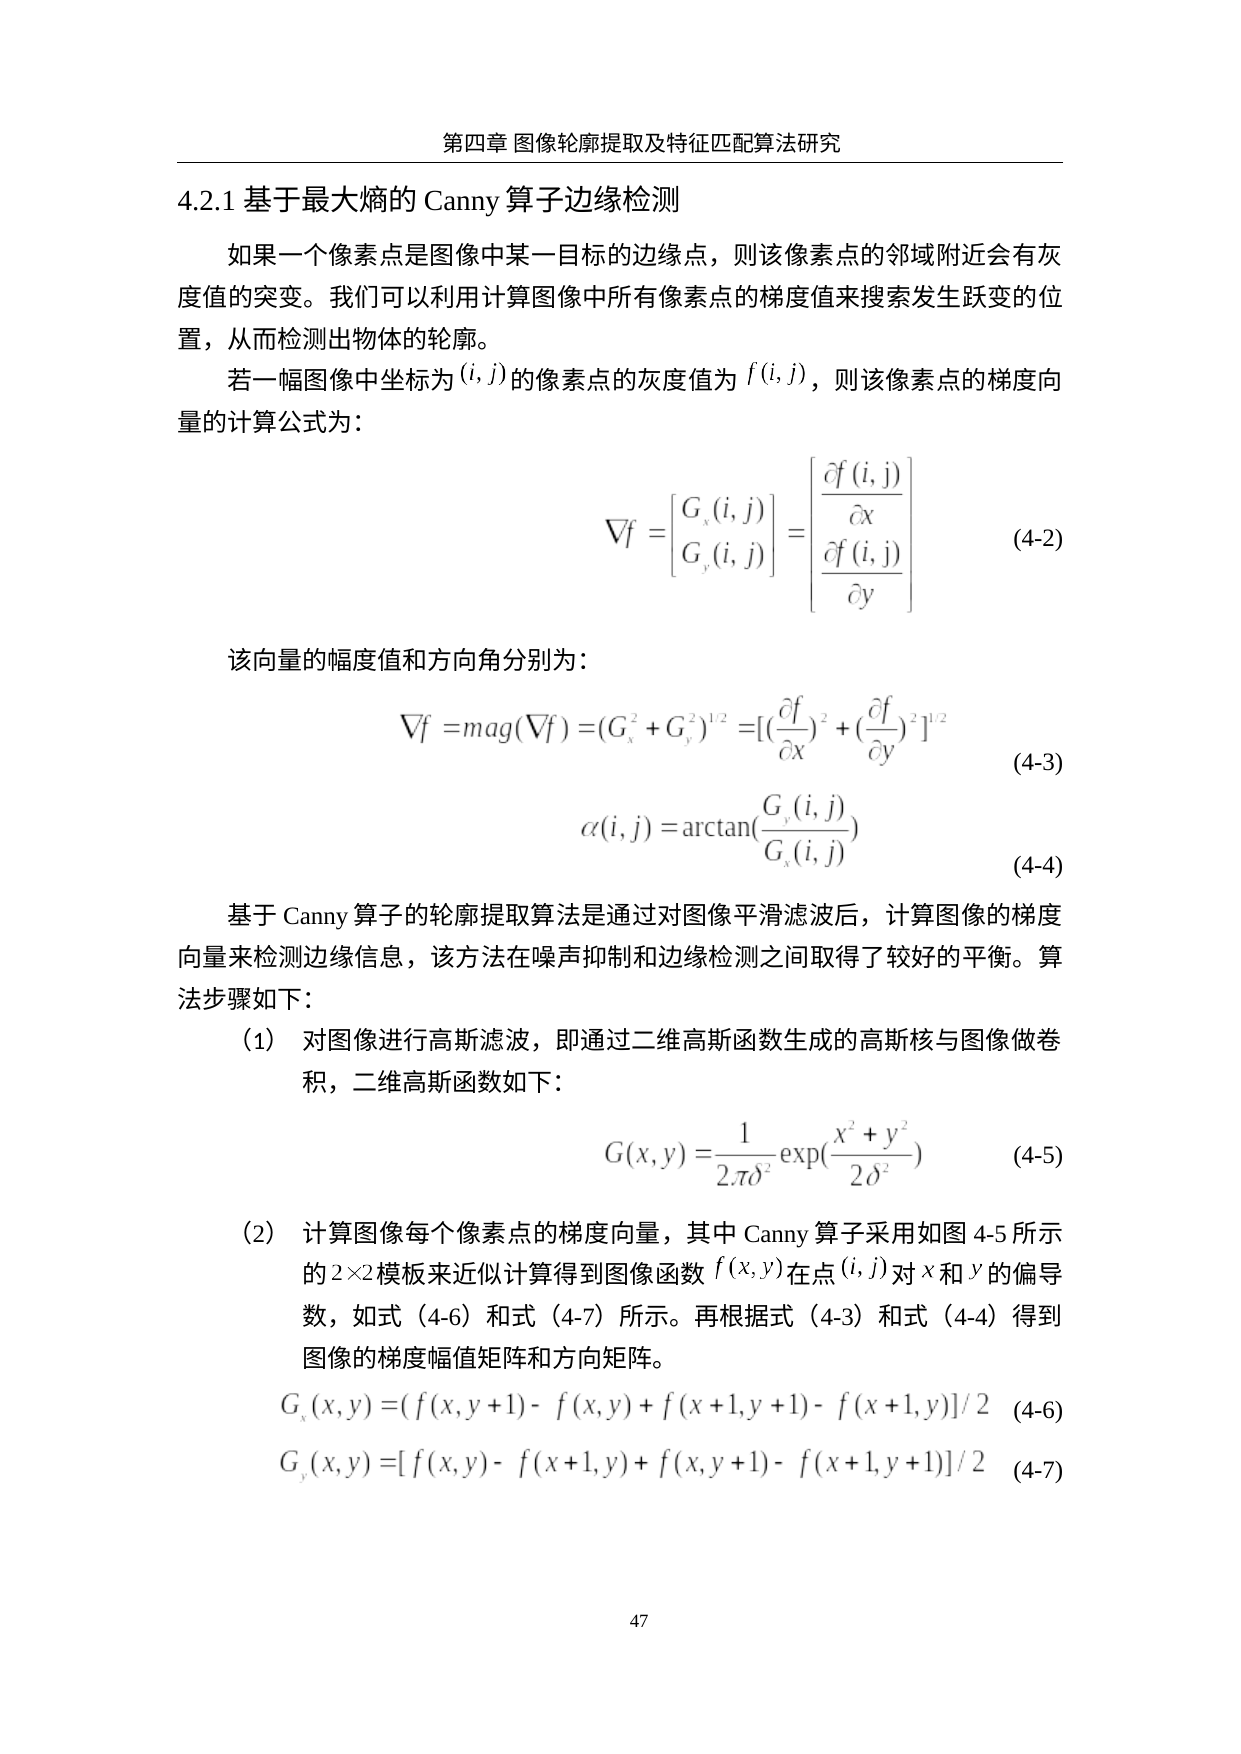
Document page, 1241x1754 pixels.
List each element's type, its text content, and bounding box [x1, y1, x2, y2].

text (4-3) [177, 690, 1063, 776]
text 如果一个像素点是图像中某一目标的边缘点，则该像素点的邻域附近会有灰度值的突变。我们可以利用计算图像中所有像素点的梯度值来搜索发生跃变的位置，从而检测出物体的轮廓。 [177, 231, 1063, 356]
text 基于Canny算子的轮廓提取算法是通过对图像平滑滤波后，计算图像的梯度向量来检测边缘信息，该方法在噪声抑制和边缘检测之间取得了较好的平衡。算法步骤如下： [177, 891, 1063, 1016]
text 该向量的幅度值和方向角分别为： [177, 636, 1063, 677]
list 计算图像每个像素点的梯度向量，其中Canny算子采用如图4-5所示的模板来近似计算得到图像函数在点对和的偏导数，如式（4-6）和式（4-7）所示。再根据式（4-3）和式（4-4）得到图像的梯度幅值矩阵和方向矩阵。 [227, 1209, 1063, 1375]
list 对图像进行高斯滤波，即通过二维高斯函数生成的高斯核与图像做卷积，二维高斯函数如下： [227, 1016, 1063, 1100]
text (4-2) [177, 452, 1063, 623]
text (4-4) [177, 788, 1063, 879]
text 若一幅图像中坐标为的像素点的灰度值为，则该像素点的梯度向量的计算公式为： [177, 356, 1063, 440]
text (4-5) [177, 1112, 1063, 1196]
text (4-7) [177, 1444, 1063, 1495]
text (4-6) [177, 1388, 1063, 1432]
text 4.2.1 基于最大熵的Canny算子边缘检测 [177, 177, 1063, 219]
